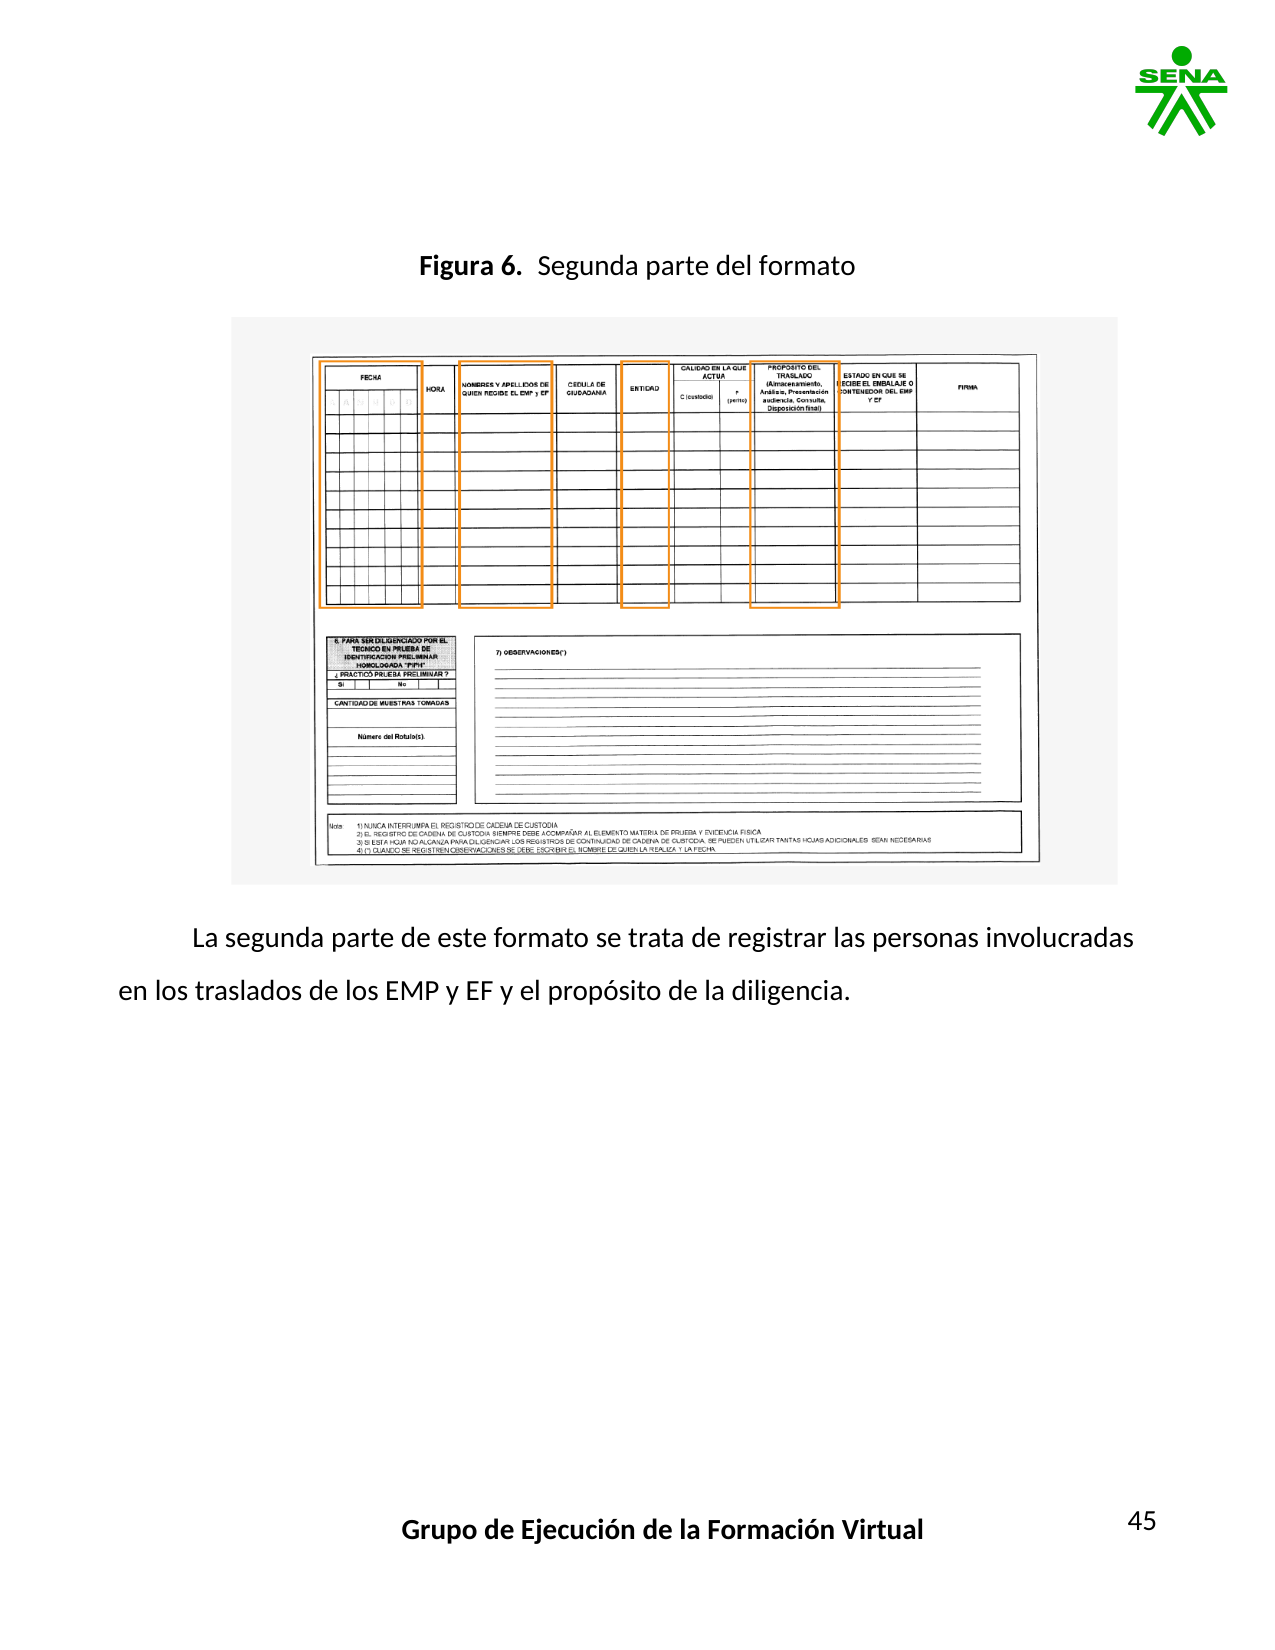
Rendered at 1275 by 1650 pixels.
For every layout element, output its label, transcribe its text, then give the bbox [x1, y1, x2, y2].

picture [231, 317, 1118, 885]
picture [1135, 46, 1228, 136]
text Segunda parte del formato [118, 247, 1157, 283]
text La segunda parte de este formato se trata de registrar las personas involucradas en los traslados de los EMP y EF y el propósito de la diligencia. [118, 919, 1157, 1008]
